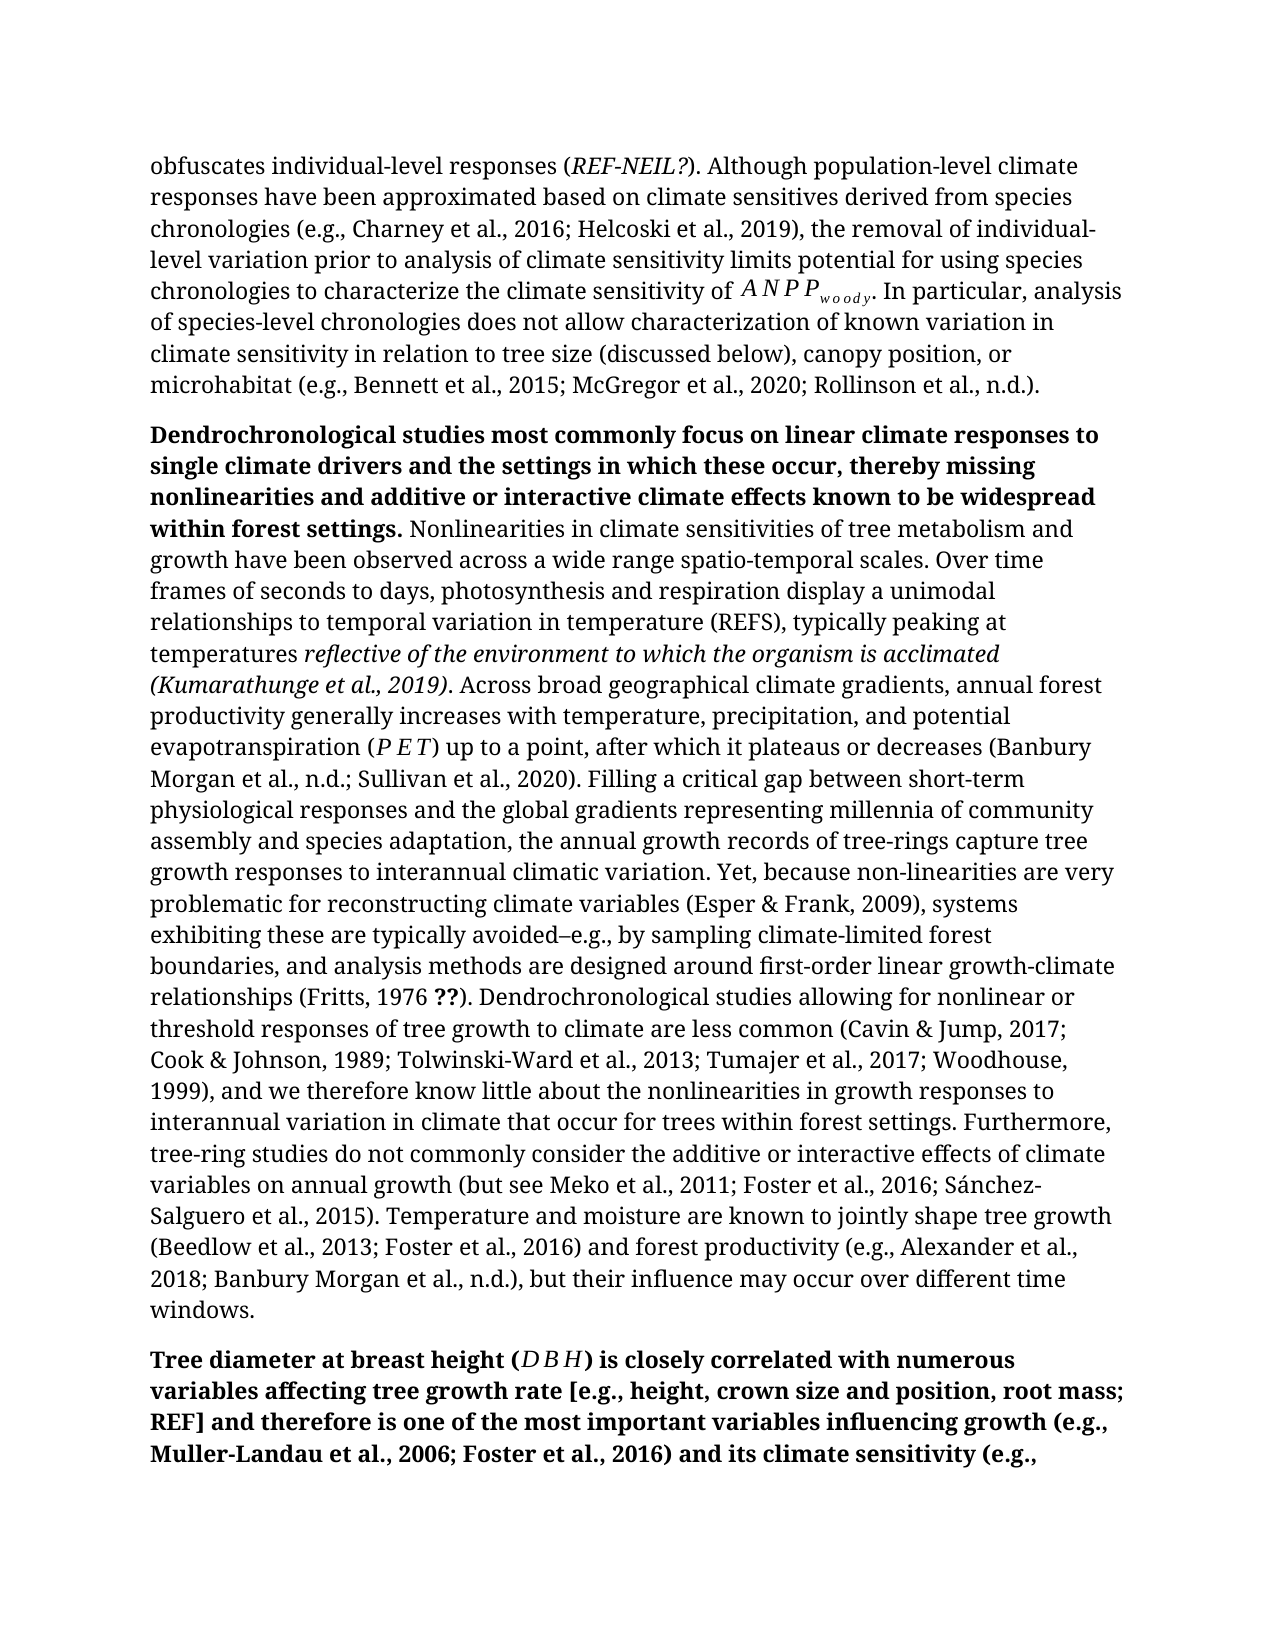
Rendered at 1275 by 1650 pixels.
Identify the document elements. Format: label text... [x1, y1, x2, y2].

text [150, 150, 1125, 400]
text Dendrochronological studies most commonly focus on linear climate responses to single climate drivers and the settings in which these occur, thereby missing nonlinearities and additive or interactive climate effects known to be widespread within forest settings. Nonlinearities in climate sensitivities of tree metabolism and growth have been observed across a wide range spatio-temporal scales. Over time frames of seconds to days, photosynthesis and respiration display a unimodal relationships to temporal variation in temperature (REFS), typically peaking at temperatures reflective of the environment to which the organism is acclimated (Kumarathunge et al., 2019). Across broad geographical climate gradients, annual forest productivity generally increases with temperature, precipitation, and potential evapotranspiration () up to a point, after which it plateaus or decreases (Banbury Morgan et al., n.d.; Sullivan et al., 2020). Filling a critical gap between short-term physiological responses and the global gradients representing millennia of community assembly and species adaptation, the annual growth records of tree-rings capture tree growth responses to interannual climatic variation. Yet, because non-linearities are very problematic for reconstructing climate variables (Esper & Frank, 2009), systems exhibiting these are typically avoided–e.g., by sampling climate-limited forest boundaries, and analysis methods are designed around first-order linear growth-climate relationships (Fritts, 1976 ??). Dendrochronological studies allowing for nonlinear or threshold responses of tree growth to climate are less common (Cavin & Jump, 2017; Cook & Johnson, 1989; Tolwinski-Ward et al., 2013; Tumajer et al., 2017; Woodhouse, 1999), and we therefore know little about the nonlinearities in growth responses to interannual variation in climate that occur for trees within forest settings. Furthermore, tree-ring studies do not commonly consider the additive or interactive effects of climate variables on annual growth (but see Meko et al., 2011; Foster et al., 2016; Sánchez-Salguero et al., 2015). Temperature and moisture are known to jointly shape tree growth (Beedlow et al., 2013; Foster et al., 2016) and forest productivity (e.g., Alexander et al., 2018; Banbury Morgan et al., n.d.), but their influence may occur over different time windows. [150, 419, 1125, 1325]
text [150, 1344, 1125, 1469]
